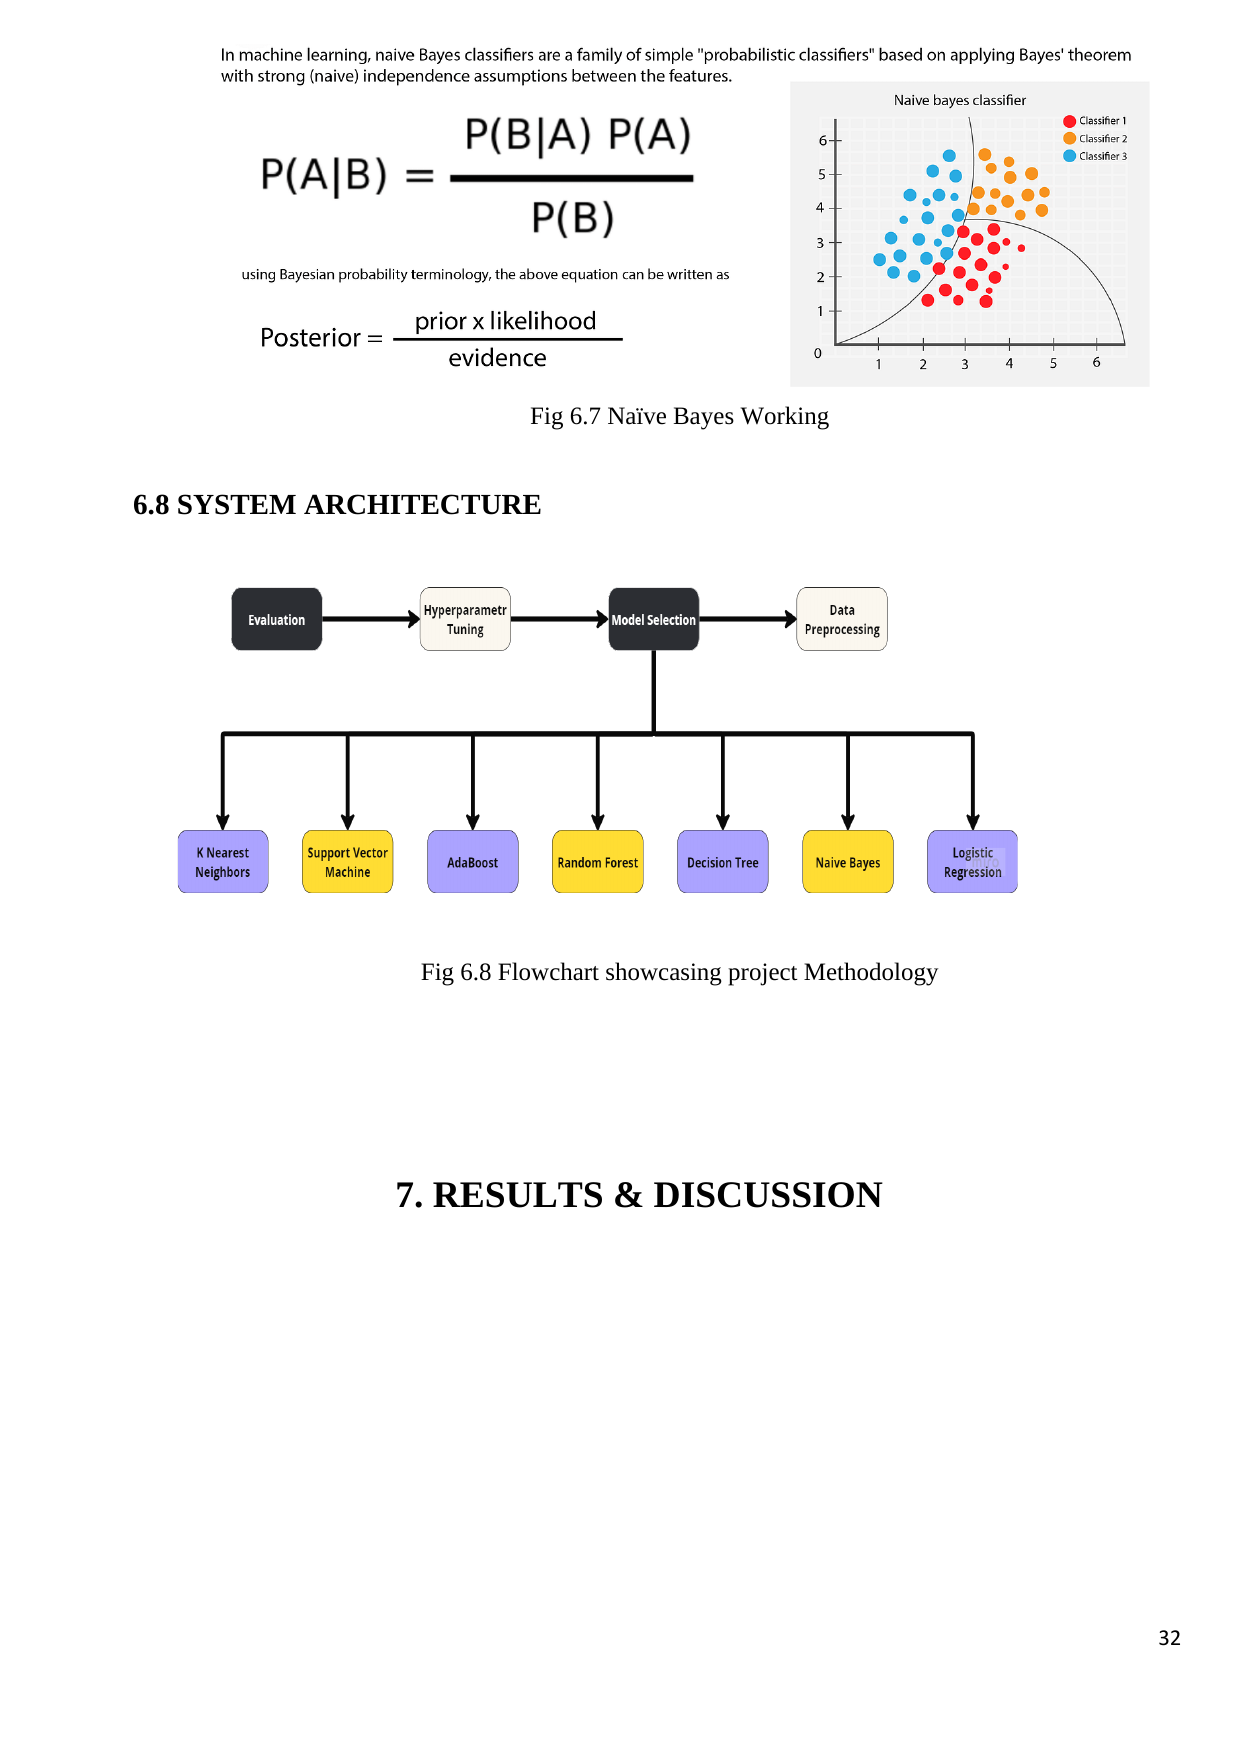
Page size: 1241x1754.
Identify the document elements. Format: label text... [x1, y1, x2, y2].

text Fig 6.7 Naïve Bayes Working [178, 401, 1181, 429]
list SYSTEM ARCHITECTURE [133, 487, 1181, 521]
list RESULTS & DISCUSSION [97, 1172, 1181, 1216]
picture [177, 587, 1018, 893]
picture [209, 44, 1150, 387]
text Fig 6.8 Flowchart showcasing project Methodology [178, 957, 1181, 986]
